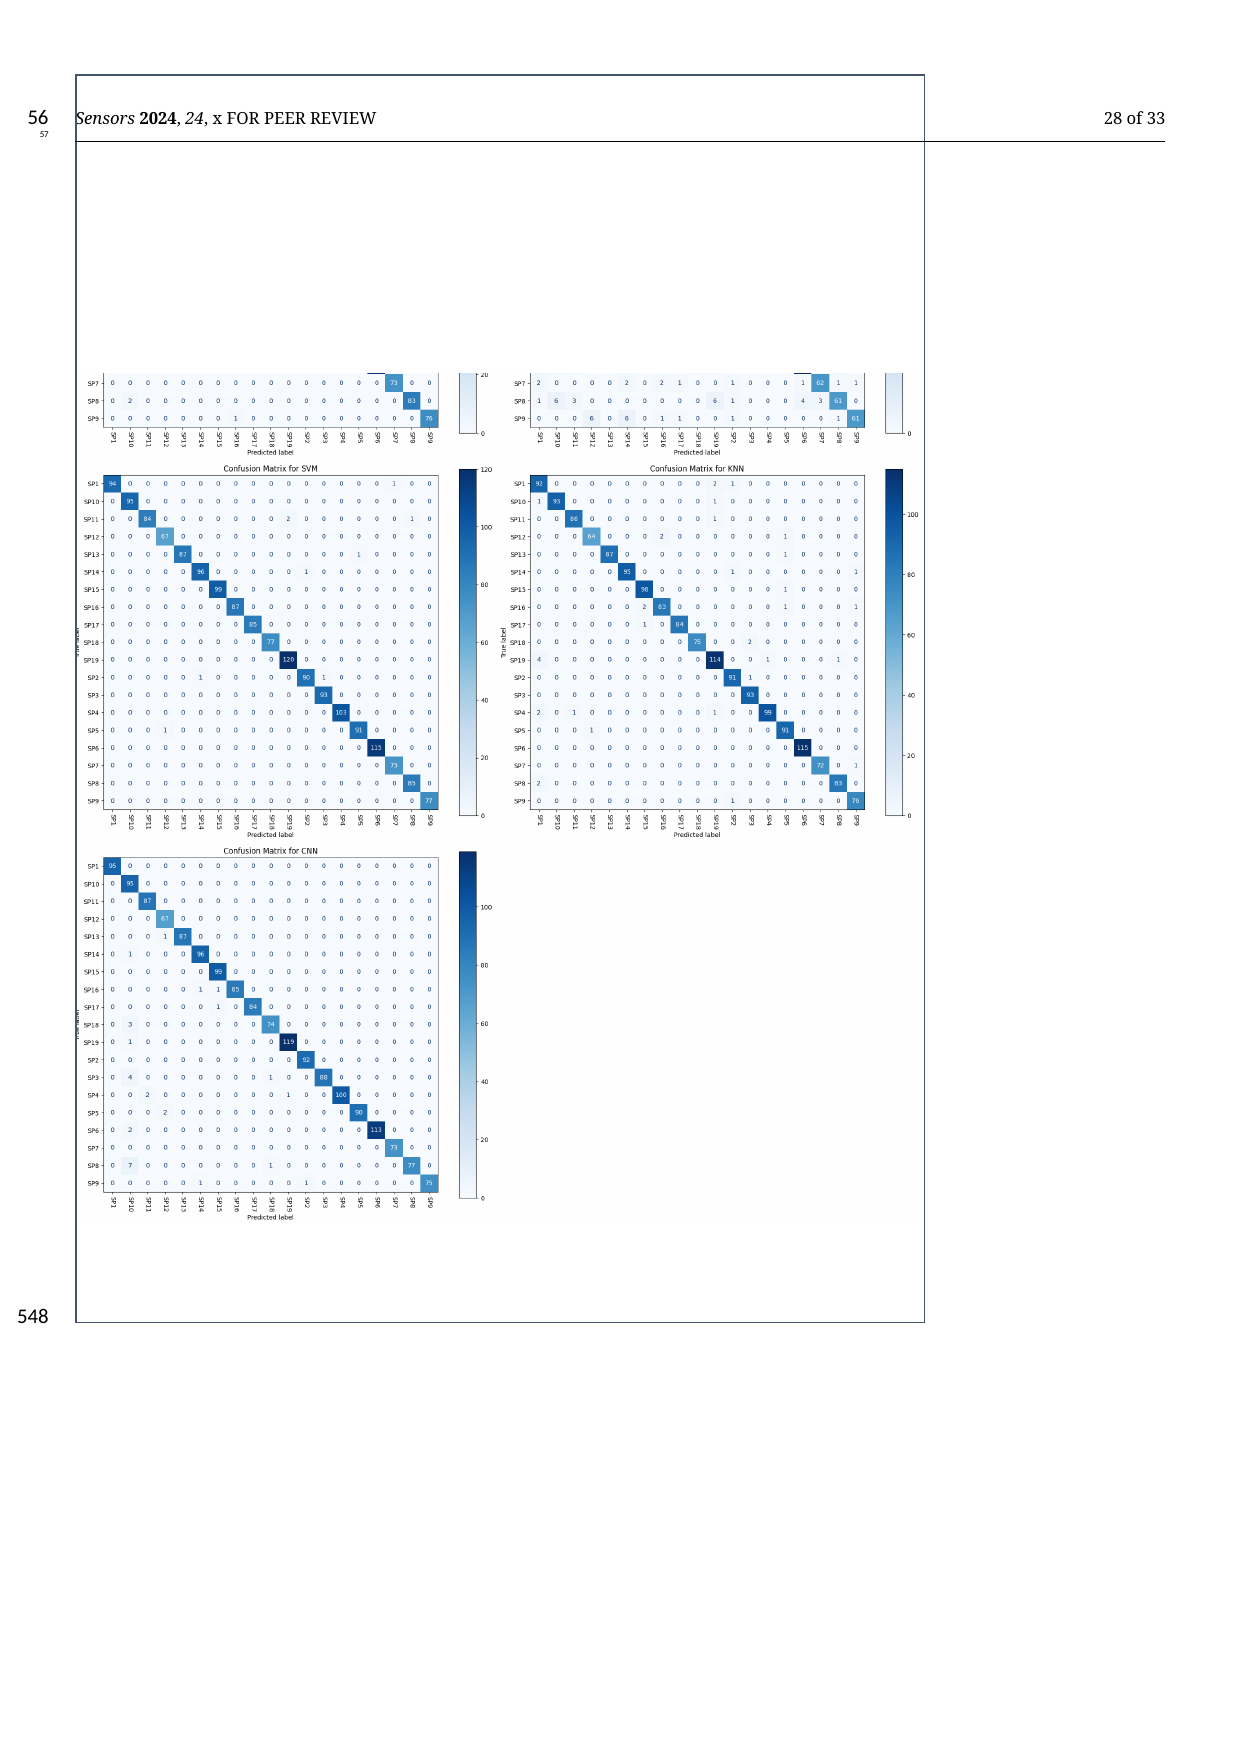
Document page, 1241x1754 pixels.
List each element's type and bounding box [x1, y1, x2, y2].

picture [77, 373, 923, 1225]
